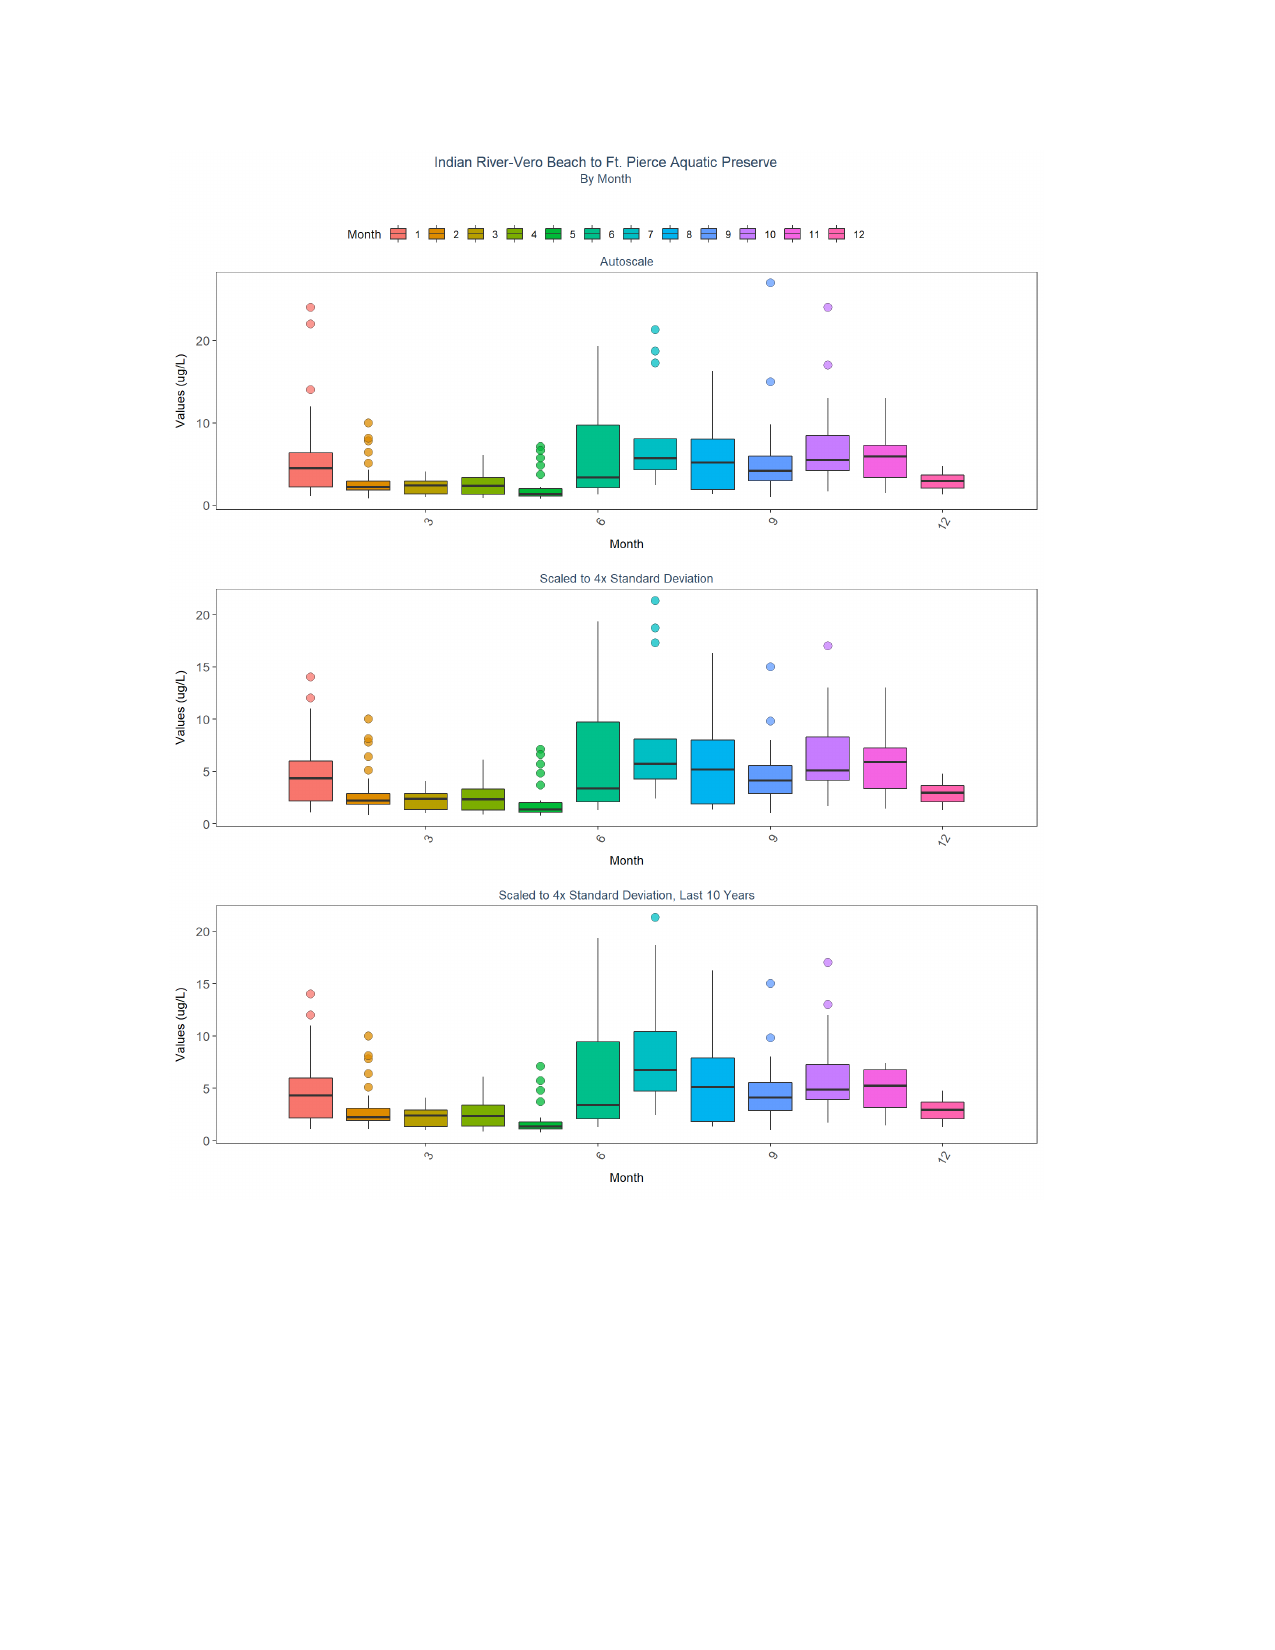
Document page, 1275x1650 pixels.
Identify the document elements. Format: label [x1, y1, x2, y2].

picture [168, 150, 1044, 1200]
